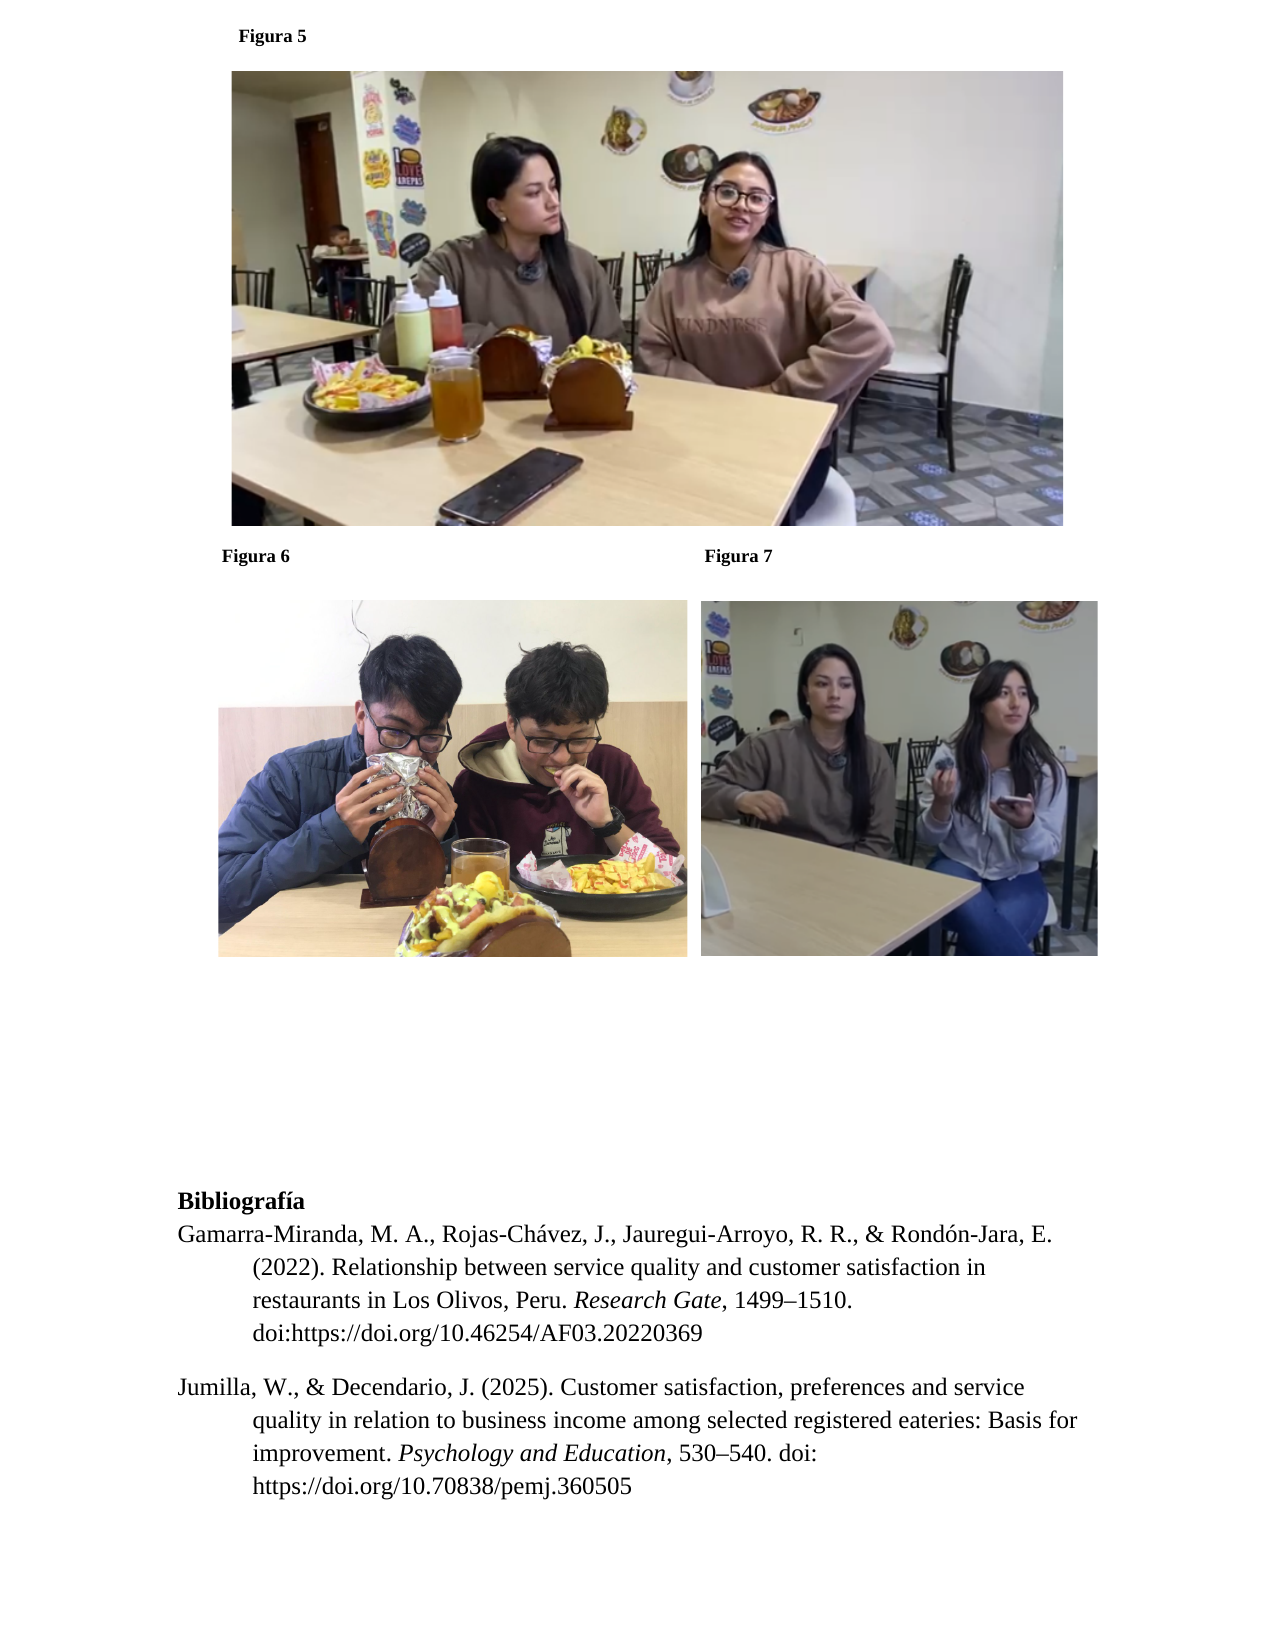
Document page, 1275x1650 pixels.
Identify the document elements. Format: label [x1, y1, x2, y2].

picture [218, 600, 688, 957]
picture [701, 601, 1098, 956]
picture [231, 71, 1064, 526]
